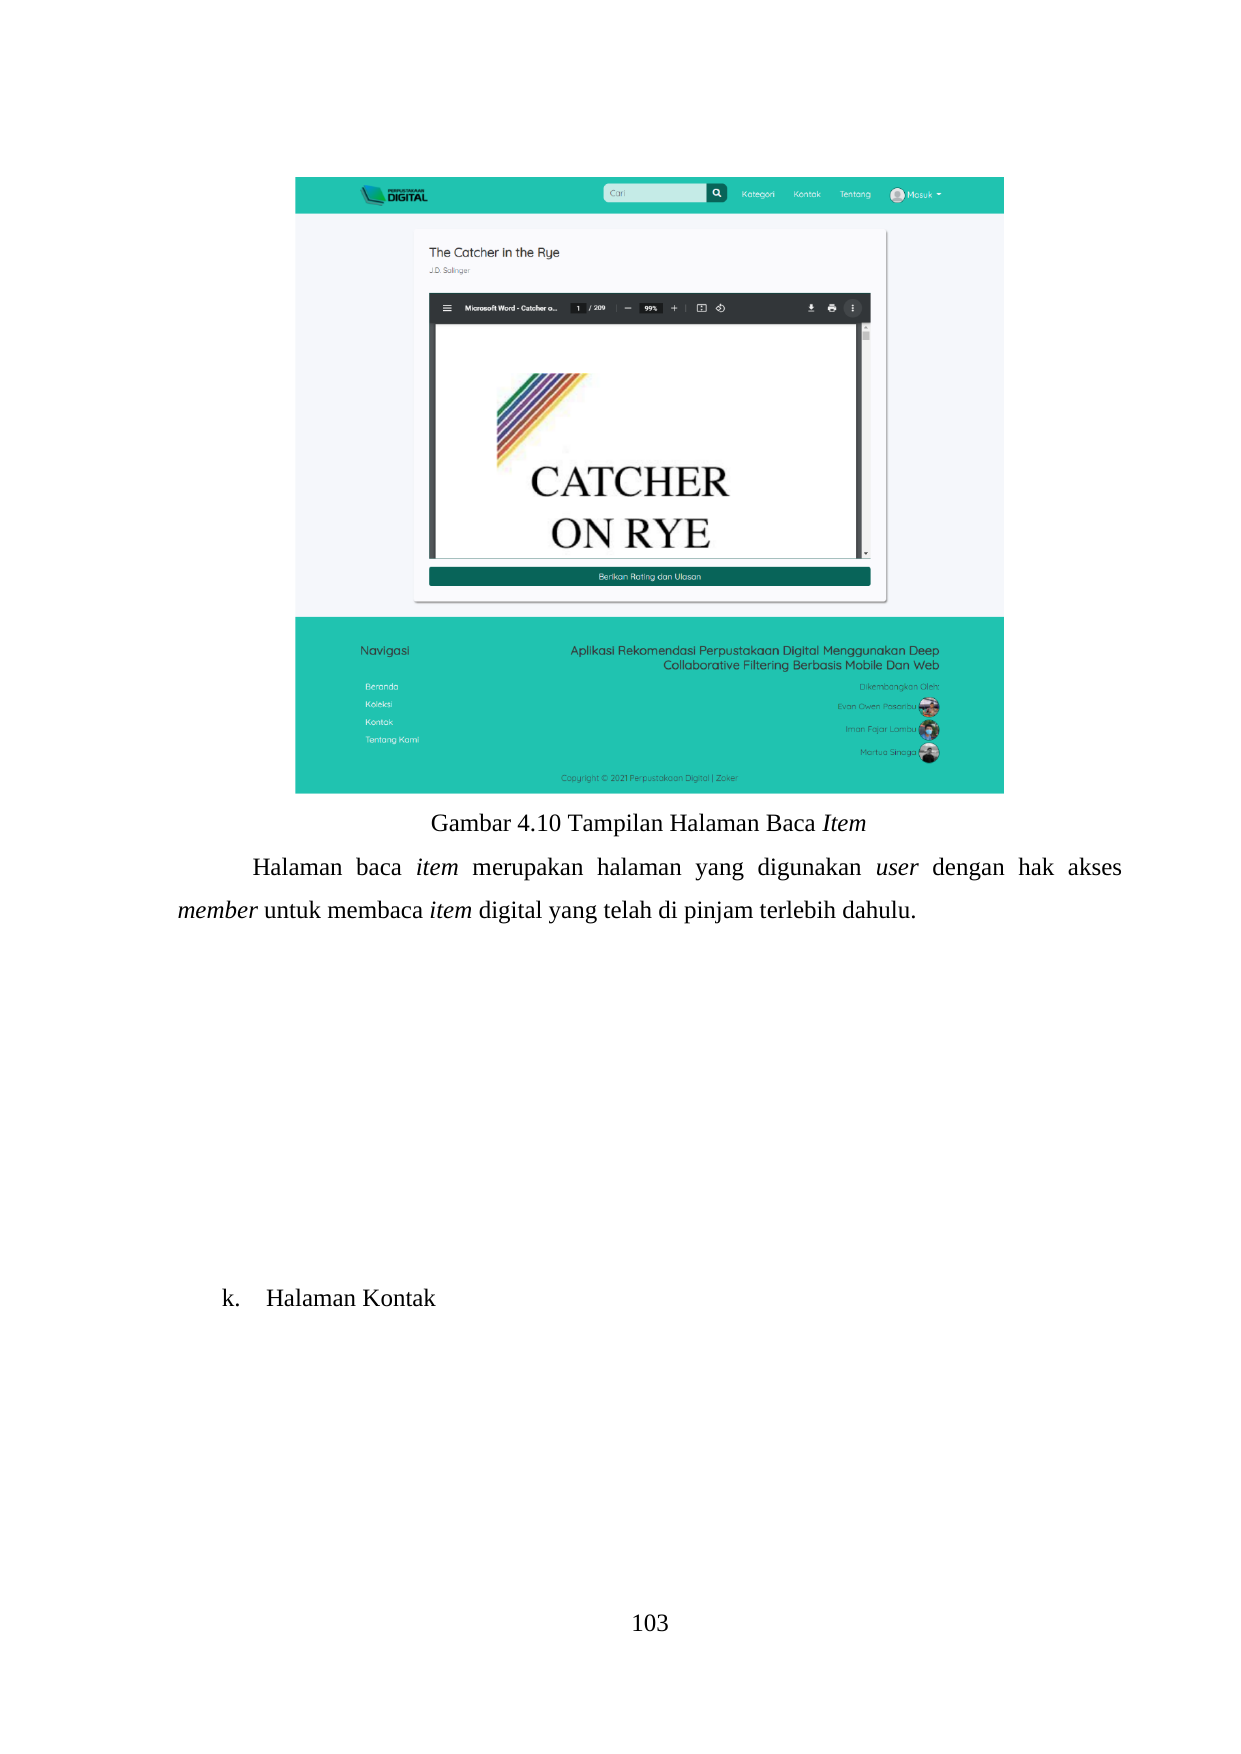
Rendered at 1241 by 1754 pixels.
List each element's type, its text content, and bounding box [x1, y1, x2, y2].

list Halaman Kontak [222, 1283, 1122, 1312]
text Halaman baca item merupakan halaman yang digunakan user dengan hak akses member untuk membaca item digital yang telah di pinjam terlebih dahulu. [177, 852, 1122, 923]
text Gambar 4. Tampilan Halaman Baca Item [177, 808, 1122, 837]
picture [295, 177, 1004, 794]
